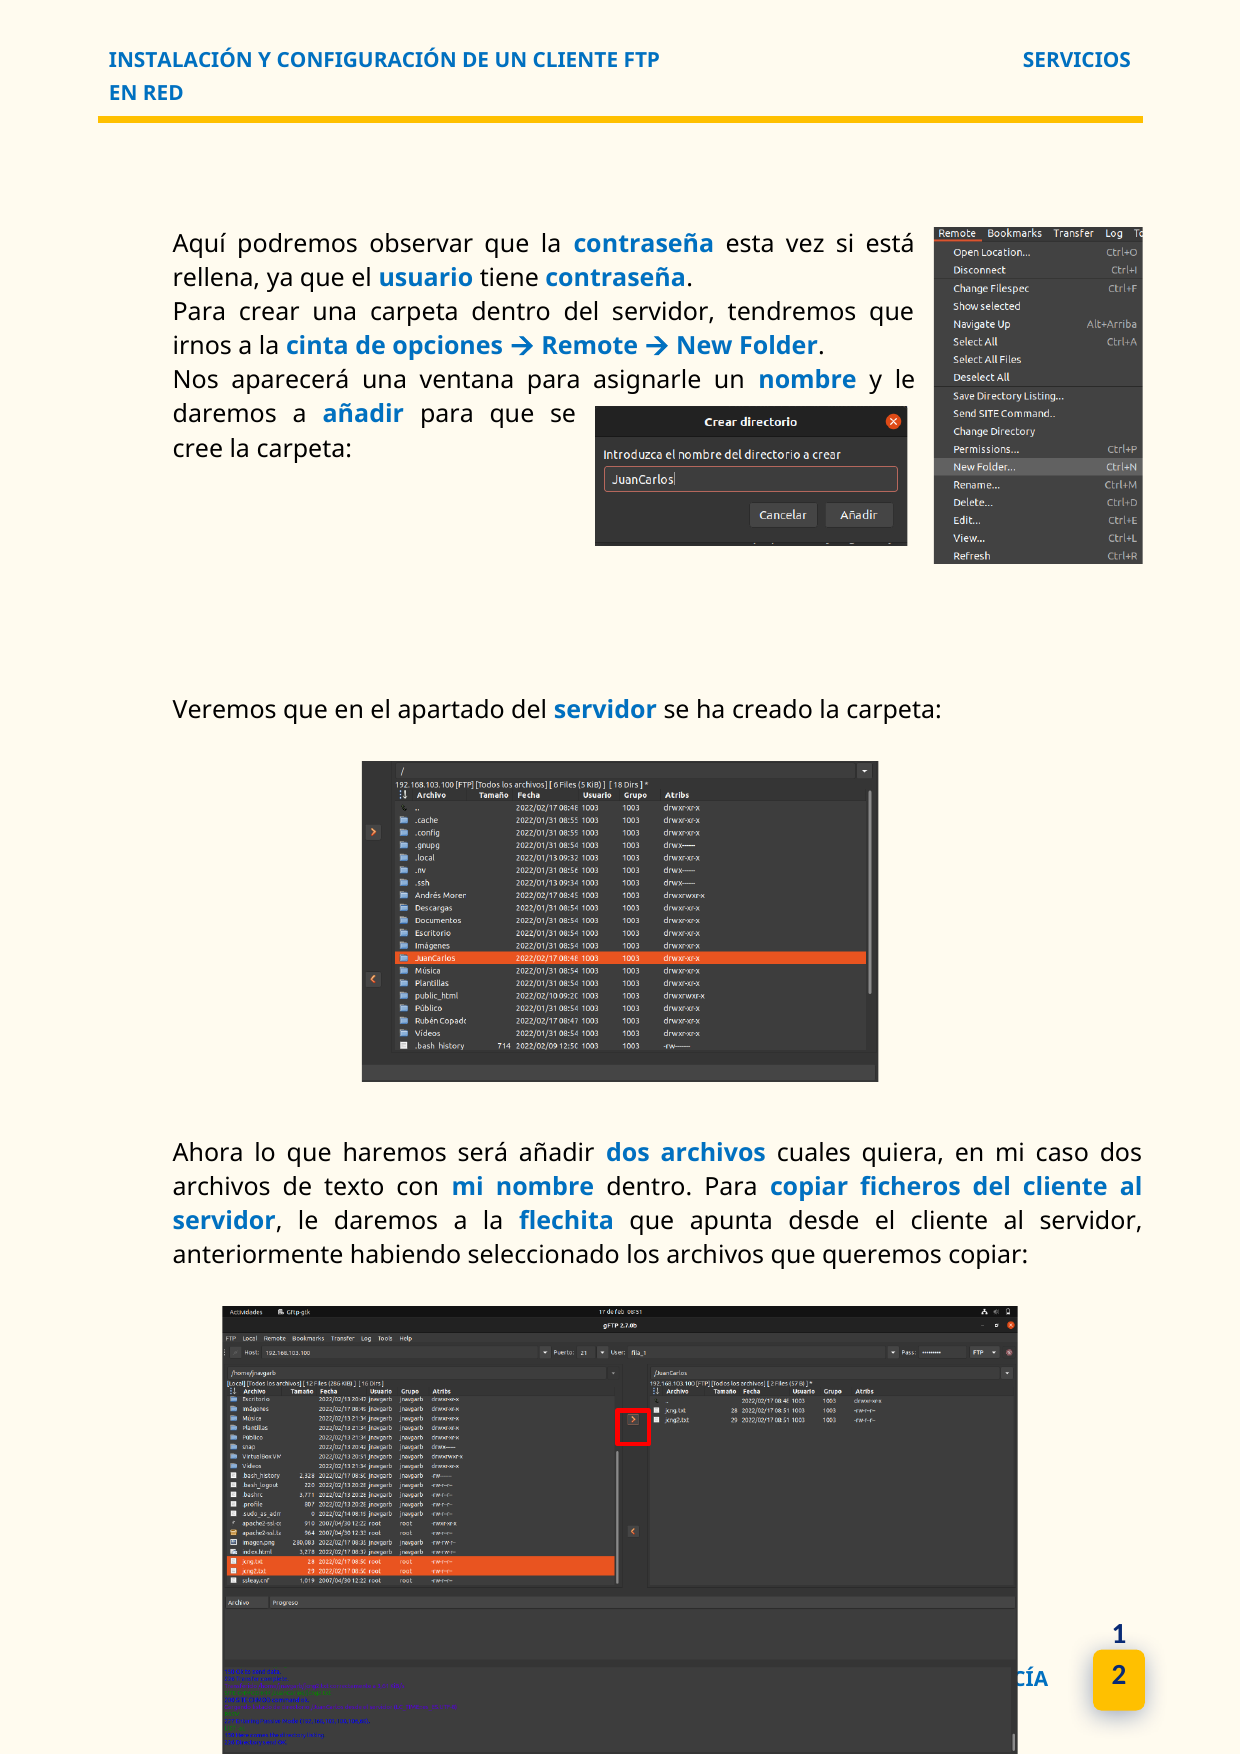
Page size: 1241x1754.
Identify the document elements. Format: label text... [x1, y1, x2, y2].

list Veremos que en el apartado del servidor se ha creado la carpeta: [172, 692, 1143, 726]
list Ahora lo que haremos será añadir dos archivos cuales quiera, en mi caso dos archivos de texto con mi nombre dentro. Para copiar ficheros del cliente al servidor, le daremos a la flechita que apunta desde el cliente al servidor, anteriormente habiendo seleccionado los archivos que queremos copiar: [172, 1135, 1143, 1271]
picture [361, 761, 879, 1082]
list Aquí podremos observar que la contraseña esta vez si está rellena, ya que el usuario tiene contraseña. [172, 226, 1143, 294]
picture [222, 1306, 1018, 1754]
list Para crear una carpeta dentro del servidor, tendremos que irnos a la cinta de opciones Remote New Folder. [172, 294, 933, 362]
picture [595, 406, 908, 546]
picture [933, 227, 1143, 564]
list Nos aparecerá una ventana para asignarle un nombre y le daremos a añadir para que se cree la carpeta: [172, 362, 933, 464]
